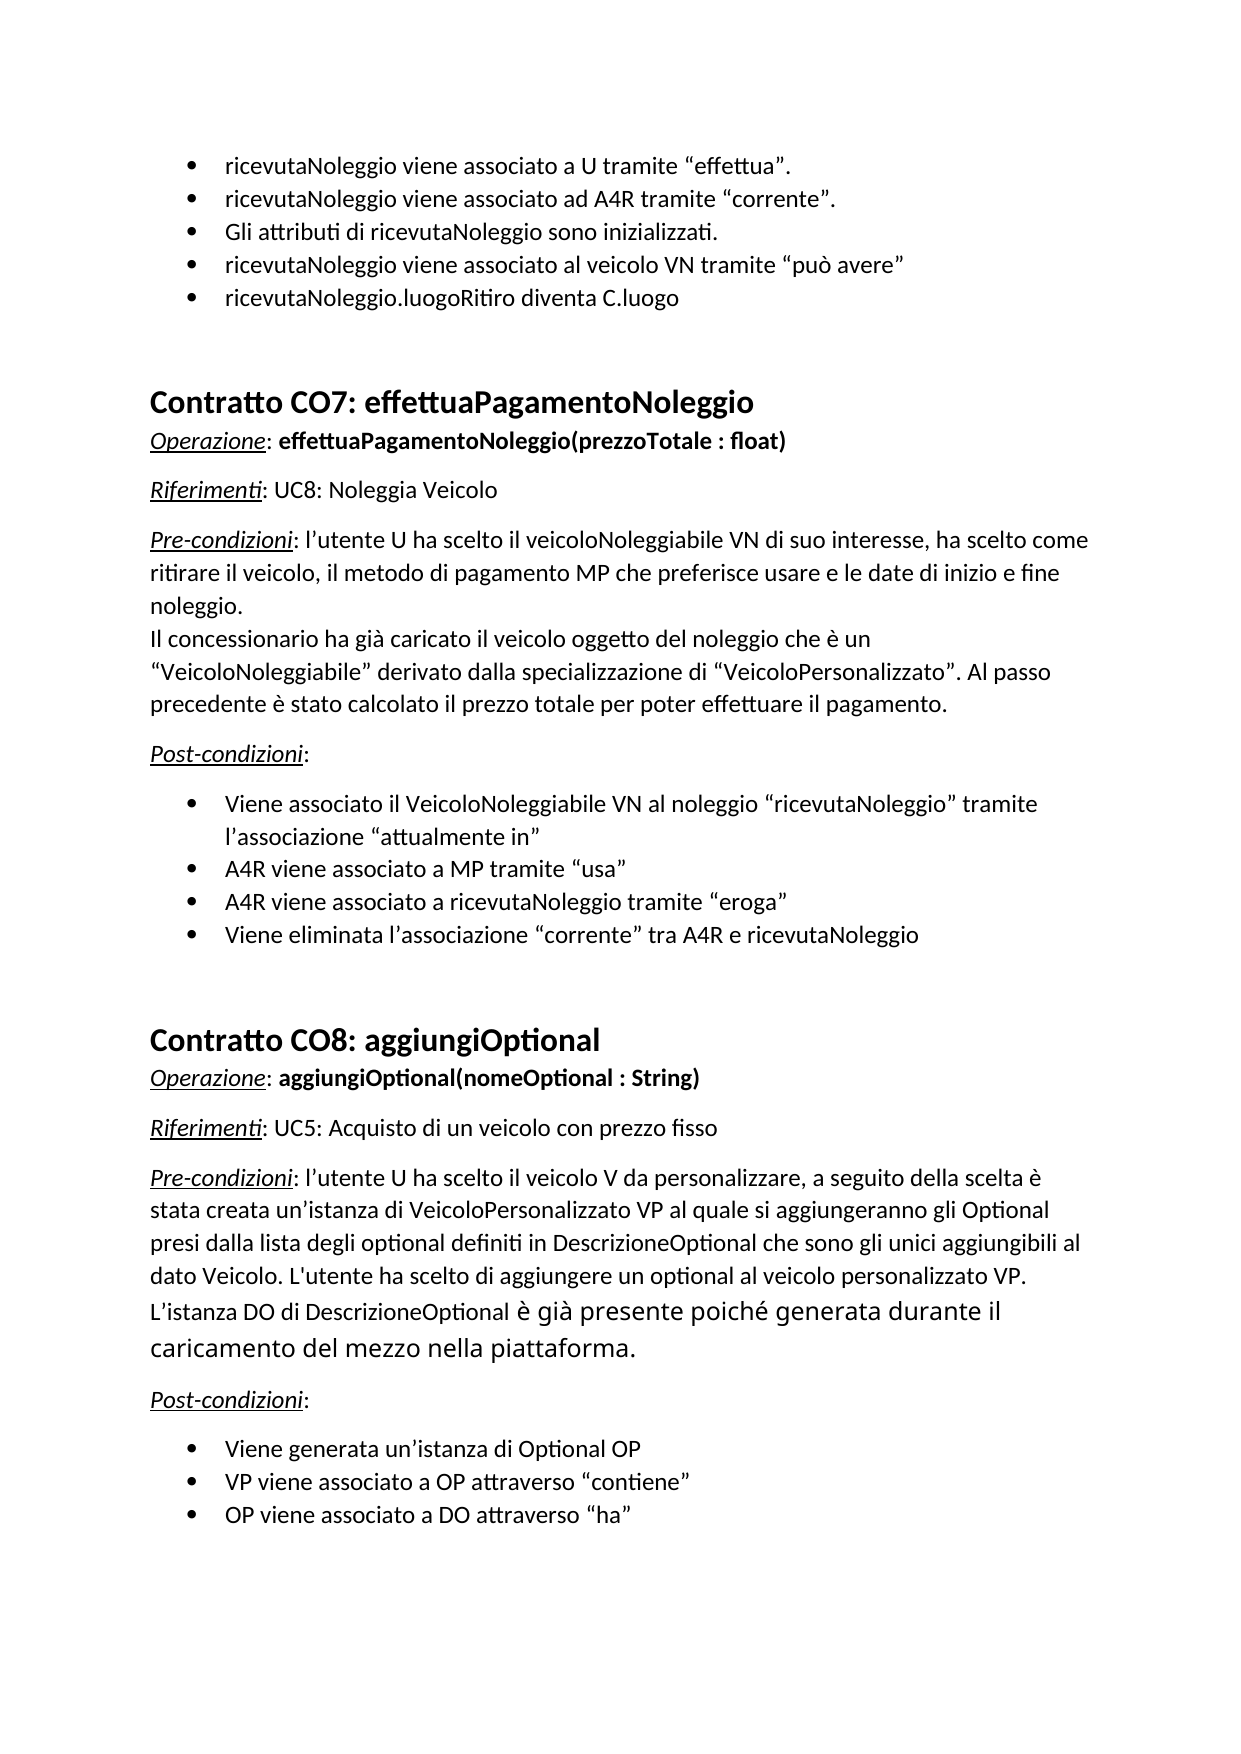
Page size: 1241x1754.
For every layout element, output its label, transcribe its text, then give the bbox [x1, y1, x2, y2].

text Post-condizioni: [150, 1384, 1090, 1414]
list OP viene associato a DO attraverso “ha” [187, 1499, 1090, 1530]
text Riferimenti: UC8: Noleggia Veicolo [150, 474, 1090, 505]
text Riferimenti: UC5: Acquisto di un veicolo con prezzo fisso [150, 1112, 1090, 1143]
list Viene associato il VeicoloNoleggiabile VN al noleggio “ricevutaNoleggio” tramite l’associazione “attualmente in” [187, 788, 1090, 851]
list Gli attributi di ricevutaNoleggio sono inizializzati. [187, 216, 1090, 246]
text Pre-condizioni: l’utente U ha scelto il veicolo V da personalizzare, a seguito della scelta è stata creata un’istanza di VeicoloPersonalizzato VP al quale si aggiungeranno gli Optional presi dalla lista degli optional definiti in DescrizioneOptional che sono gli unici aggiungibili al dato Veicolo. L'utente ha scelto di aggiungere un optional al veicolo personalizzato VP. L’istanza DO di DescrizioneOptional è già presente poiché generata durante il caricamento del mezzo nella piattaforma. [150, 1162, 1090, 1364]
list A4R viene associato a ricevutaNoleggio tramite “eroga” [187, 886, 1090, 917]
list ricevutaNoleggio viene associato ad A4R tramite “corrente”. [187, 183, 1090, 213]
list Viene generata un’istanza di Optional OP [187, 1433, 1090, 1464]
text Post-condizioni: [150, 738, 1090, 769]
list ricevutaNoleggio.luogoRitiro diventa C.luogo [187, 282, 1090, 312]
list A4R viene associato a MP tramite “usa” [187, 853, 1090, 884]
list ricevutaNoleggio viene associato al veicolo VN tramite “può avere” [187, 249, 1090, 279]
list ricevutaNoleggio viene associato a U tramite “effettua”. [187, 150, 1090, 181]
list Viene eliminata l’associazione “corrente” tra A4R e ricevutaNoleggio [187, 919, 1090, 950]
subtitle Contratto CO8: aggiungiOptional [150, 1018, 1090, 1059]
list VP viene associato a OP attraverso “contiene” [187, 1466, 1090, 1497]
text Operazione: aggiungiOptional(nomeOptional : String) [150, 1062, 1090, 1093]
text Pre-condizioni: l’utente U ha scelto il veicoloNoleggiabile VN di suo interesse, ha scelto come ritirare il veicolo, il metodo di pagamento MP che preferisce usare e le date di inizio e fine noleggio. Il concessionario ha già caricato il veicolo oggetto del noleggio che è un “VeicoloNoleggiabile” derivato dalla specializzazione di “VeicoloPersonalizzato”. Al passo precedente è stato calcolato il prezzo totale per poter effettuare il pagamento. [150, 524, 1090, 719]
text Operazione: effettuaPagamentoNoleggio(prezzoTotale : float) [150, 425, 1090, 455]
subtitle Contratto CO7: effettuaPagamentoNoleggio [150, 381, 1090, 422]
